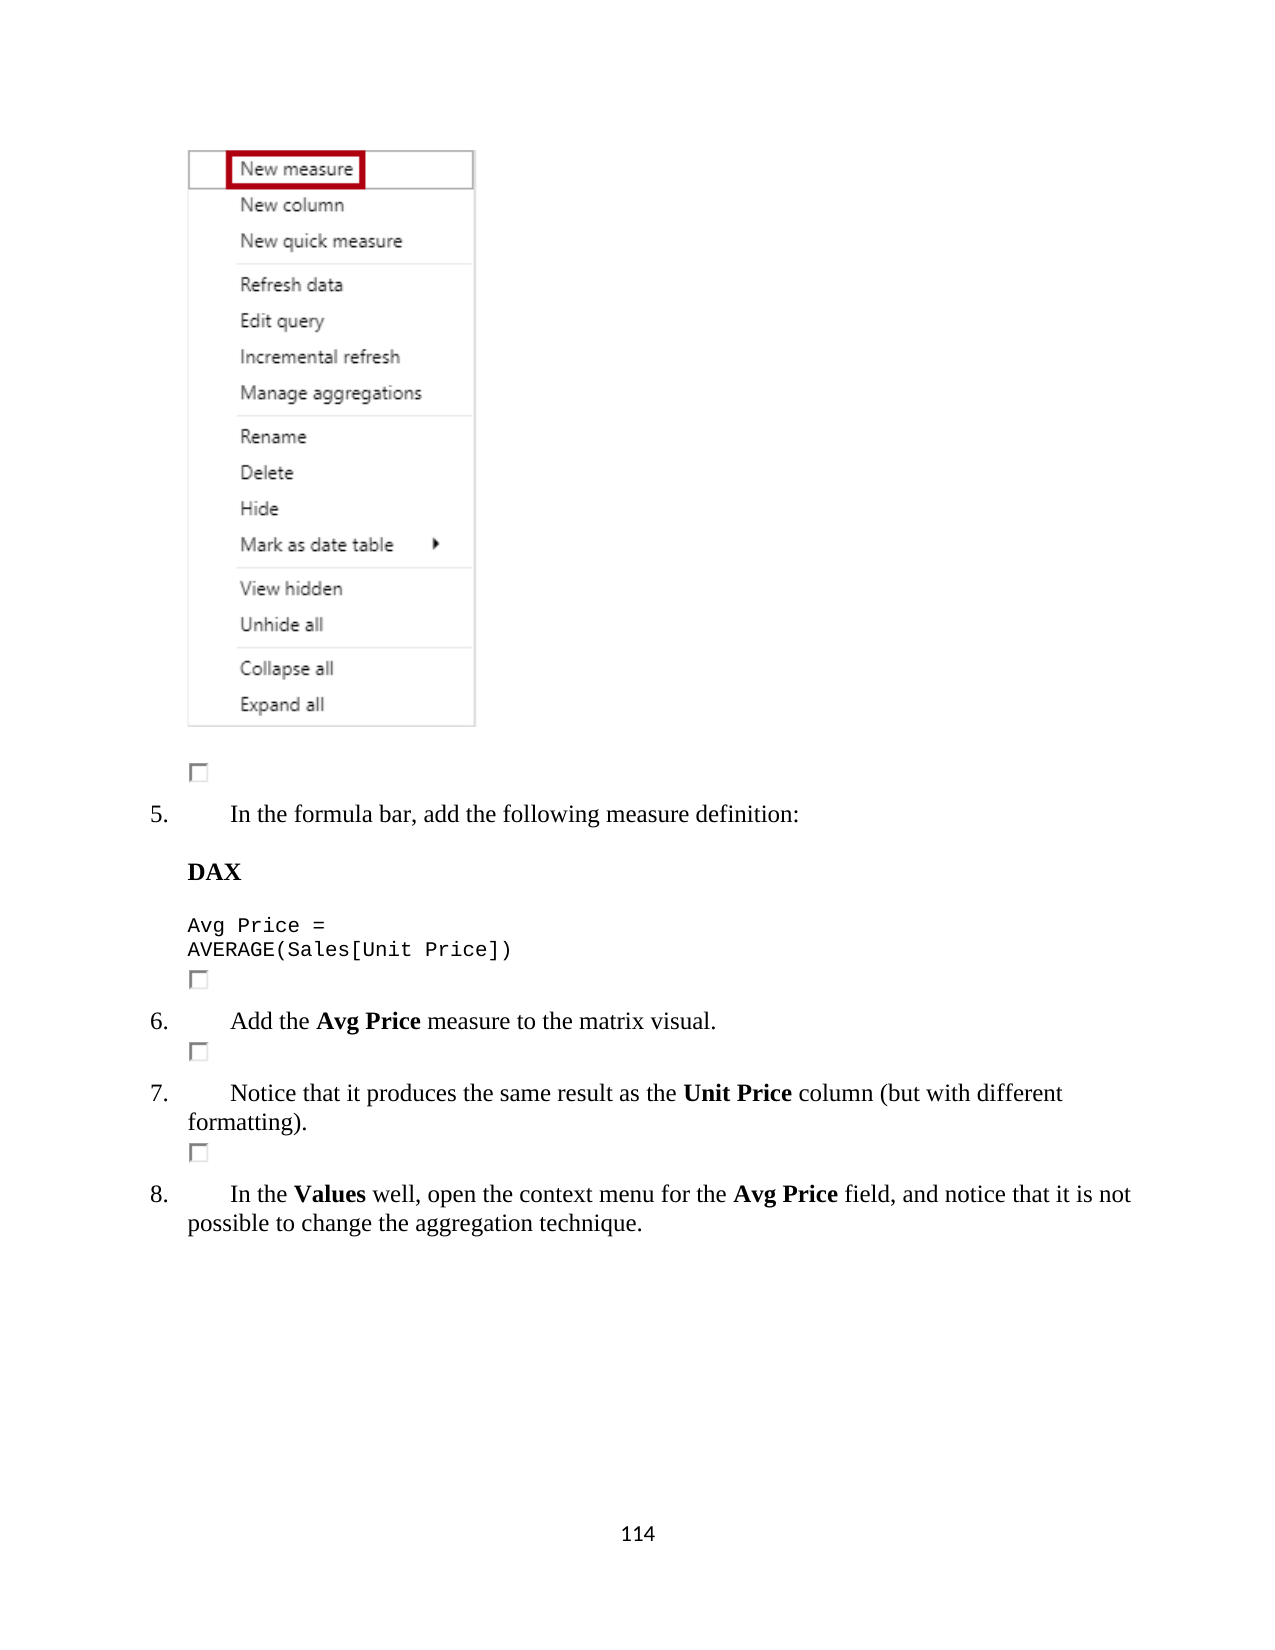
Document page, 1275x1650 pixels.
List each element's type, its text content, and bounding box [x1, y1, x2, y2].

list Add the Avg Price measure to the matrix visual. [150, 962, 1162, 1034]
text Avg Price = [187, 915, 1162, 939]
text DAX [187, 857, 1162, 886]
picture [187, 150, 477, 727]
list In the Values well, open the context menu for the Avg Price field, and notice that it is not possible to change the aggregation technique. [150, 1135, 1162, 1236]
list Notice that it produces the same result as the Unit Price column (but with different formatting). [150, 1034, 1162, 1135]
text ‎AVERAGE(Sales[Unit Price]) [187, 939, 1162, 962]
list In the formula bar, add the following measure definition: [150, 756, 1162, 828]
